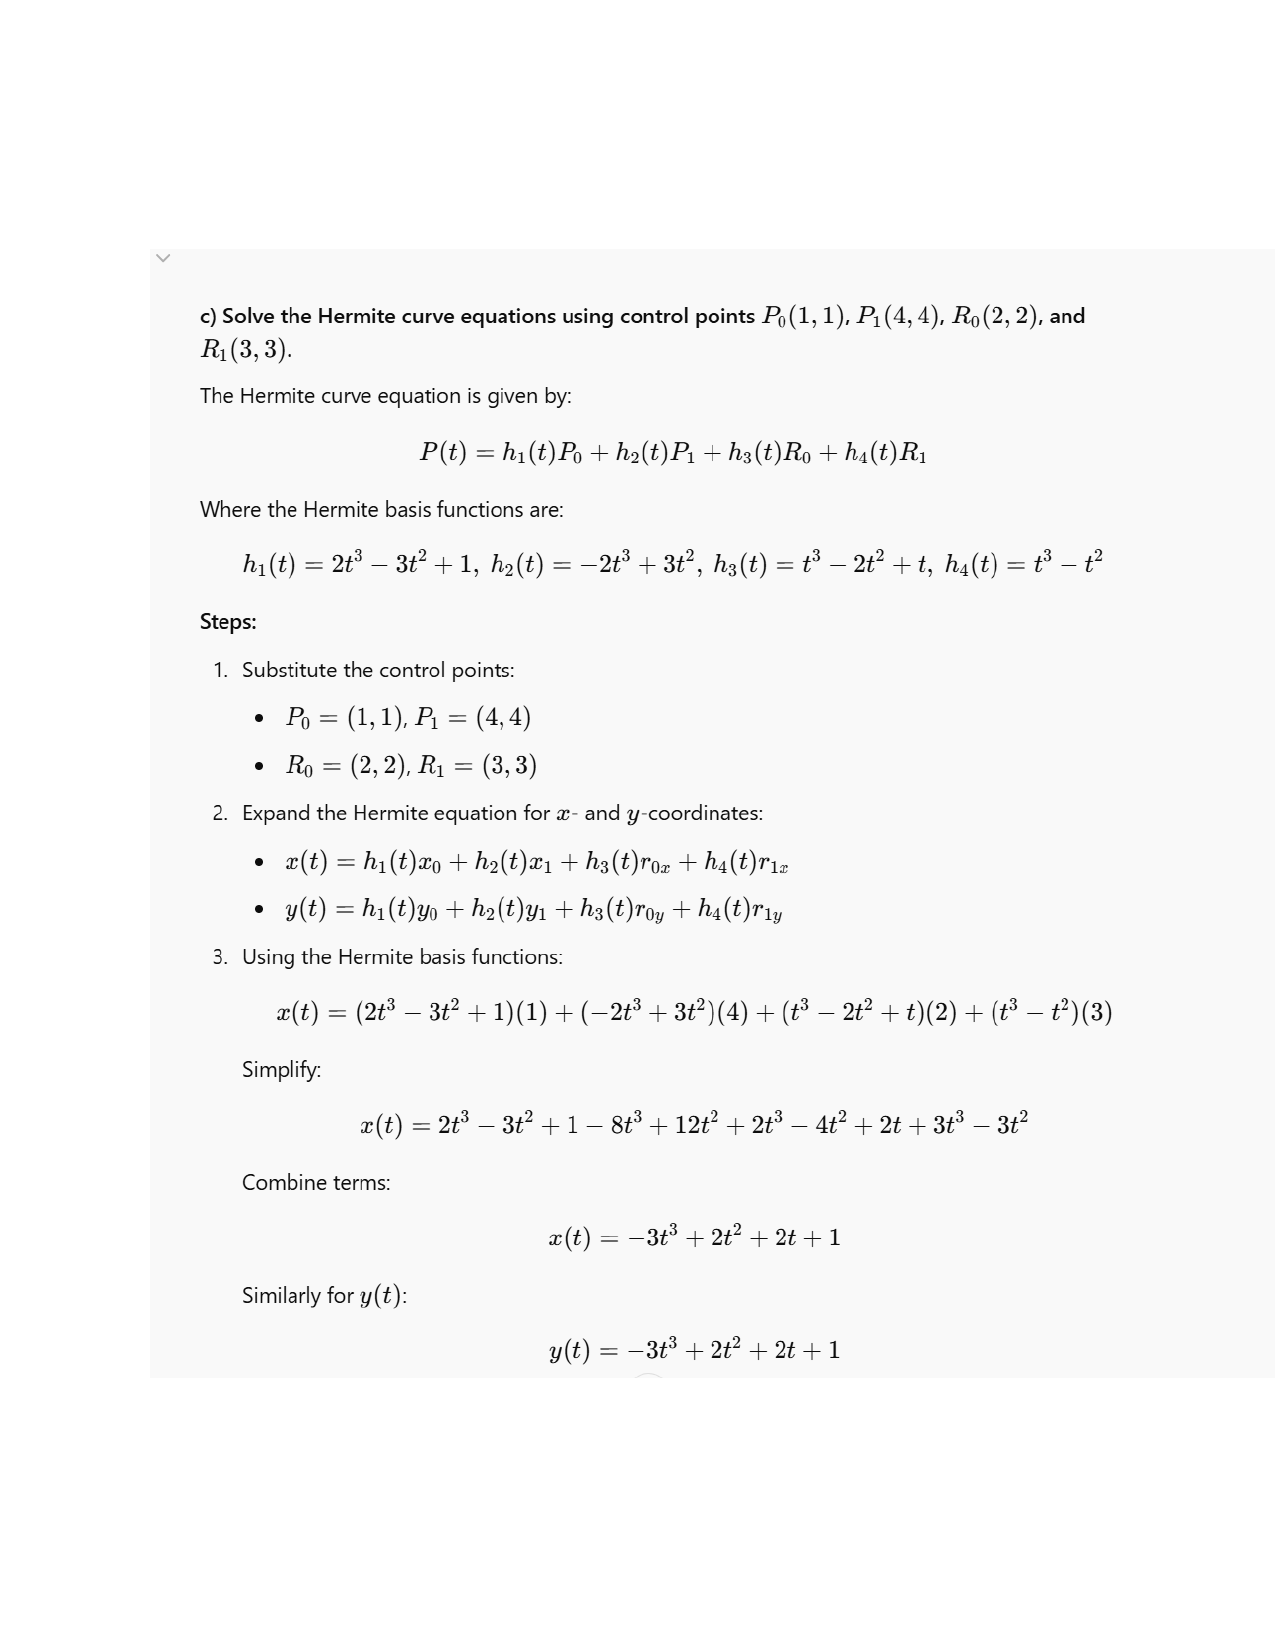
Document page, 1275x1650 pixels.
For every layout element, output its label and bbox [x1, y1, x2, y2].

picture [150, 249, 1275, 1378]
